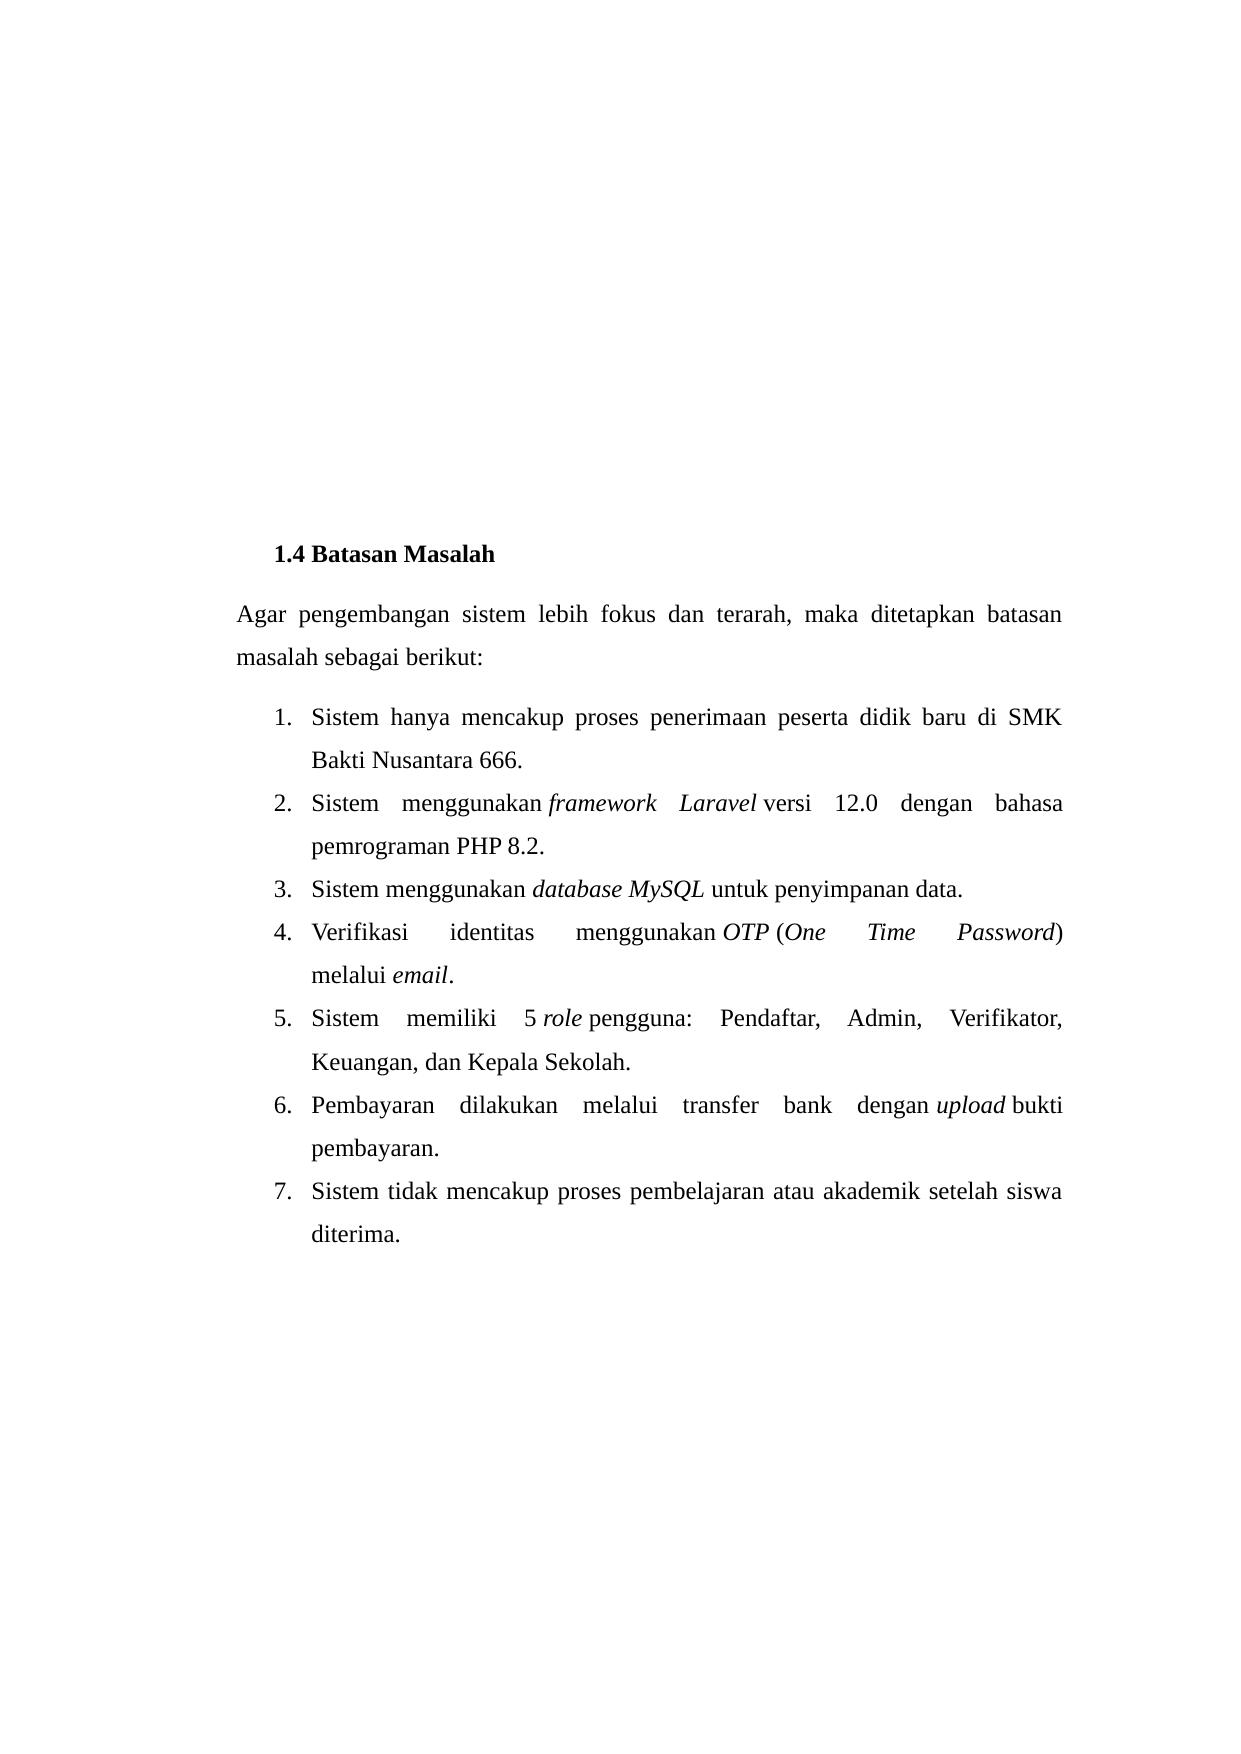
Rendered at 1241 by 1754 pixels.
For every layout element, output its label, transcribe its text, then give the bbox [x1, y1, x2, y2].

list Sistem menggunakan database MySQL untuk penyimpanan data. [274, 874, 1063, 903]
list Sistem hanya mencakup proses penerimaan peserta didik baru di SMK Bakti Nusantara 666. [274, 702, 1063, 773]
text Agar pengembangan sistem lebih fokus dan terarah, maka ditetapkan batasan masalah sebagai berikut: [236, 599, 1063, 671]
list Pembayaran dilakukan melalui transfer bank dengan upload bukti pembayaran. [274, 1090, 1063, 1162]
list Sistem memiliki 5 role pengguna: Pendaftar, Admin, Verifikator, Keuangan, dan Kepala Sekolah. [274, 1003, 1063, 1075]
list Sistem tidak mencakup proses pembelajaran atau akademik setelah siswa diterima. [274, 1176, 1063, 1248]
list Verifikasi identitas menggunakan OTP (One Time Password) melalui email. [274, 917, 1063, 989]
list Sistem menggunakan framework Laravel versi 12.0 dengan bahasa pemrograman PHP 8.2. [274, 788, 1063, 860]
text 1.4 Batasan Masalah [274, 539, 1063, 568]
